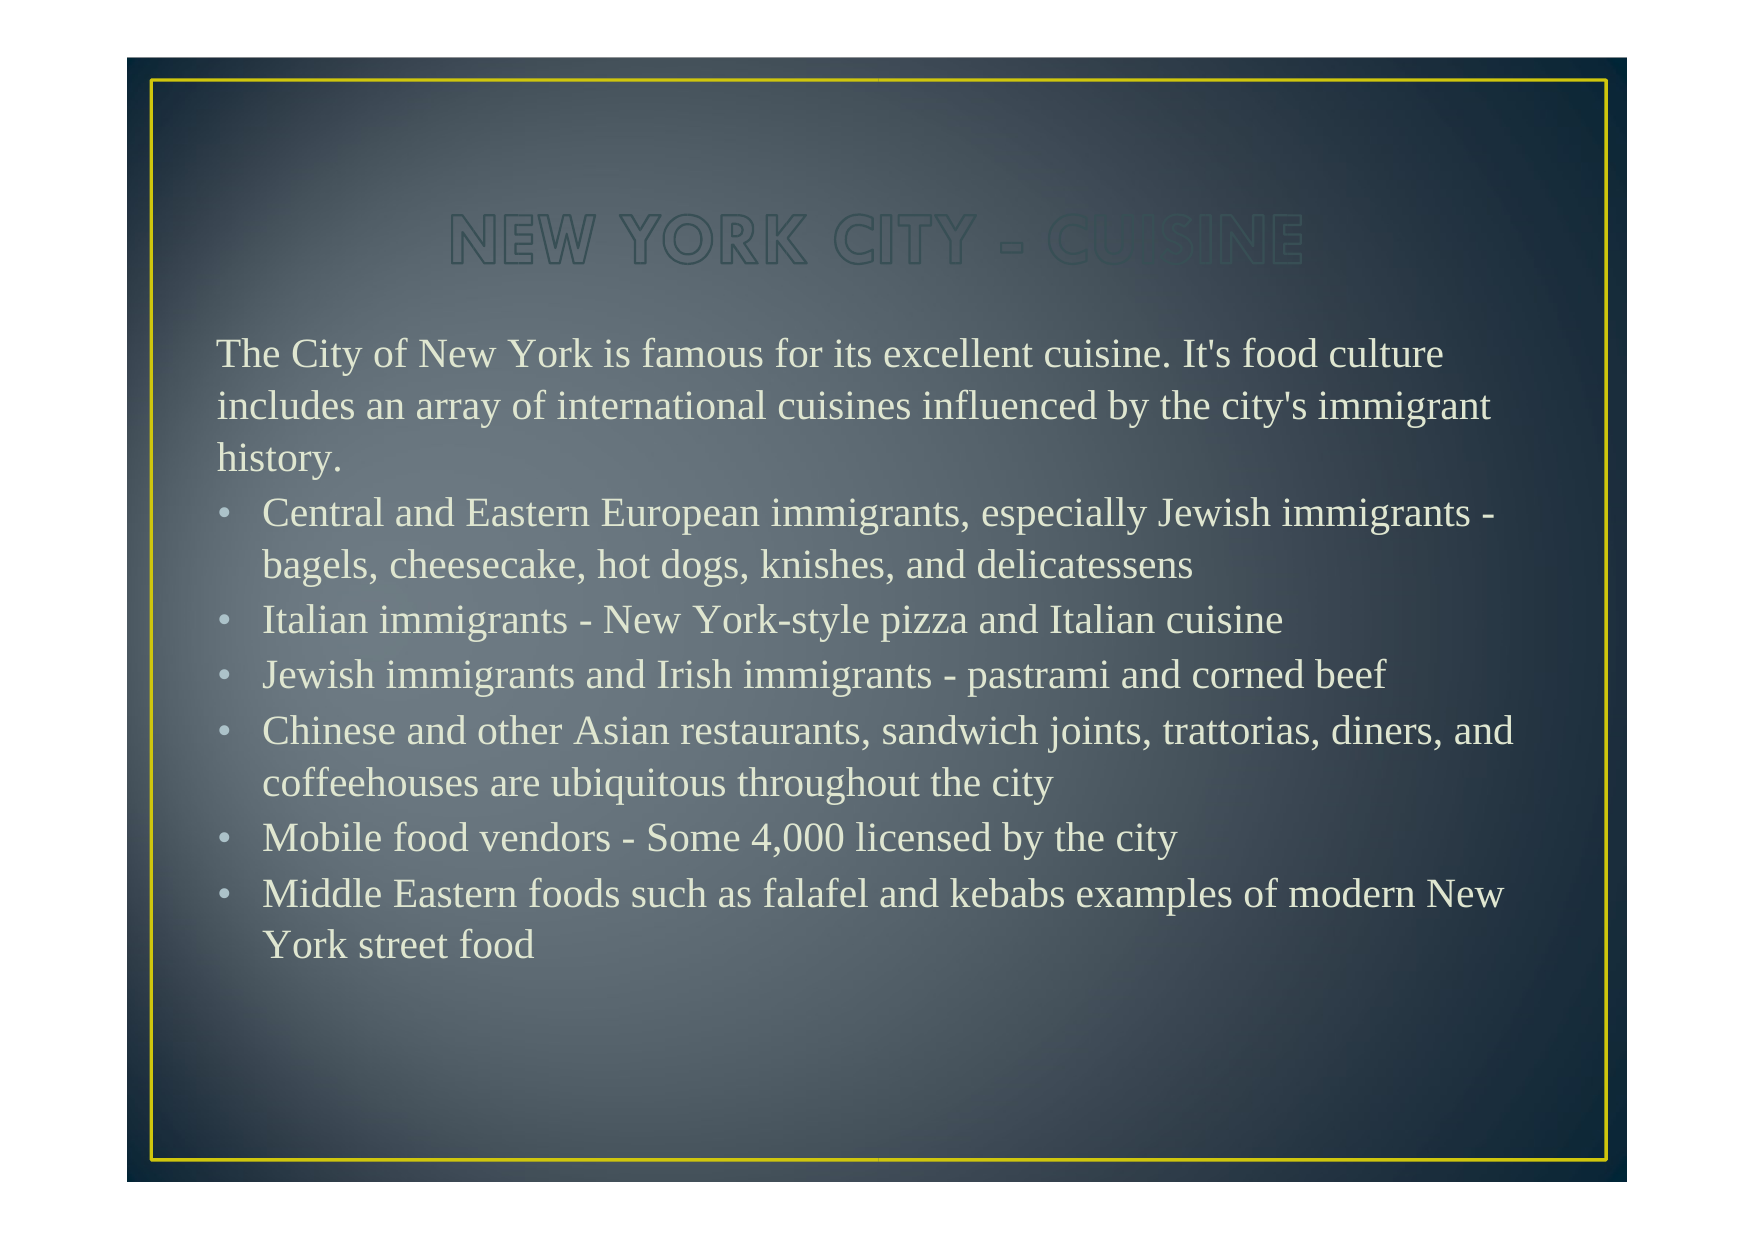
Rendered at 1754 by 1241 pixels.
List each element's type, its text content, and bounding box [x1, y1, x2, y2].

list Chinese and other Asian restaurants, sandwich joints, trattorias, diners, and coffeehouses are ubiquitous throughout the city [217, 706, 1532, 805]
list Mobile food vendors - Some 4,000 licensed by the city [217, 813, 1532, 861]
list Central and Eastern European immigrants, especially Jewish immigrants - bagels, cheesecake, hot dogs, knishes, and delicatessens [217, 487, 1532, 587]
picture [126, 57, 1627, 1182]
text The City of New York is famous for its excellent cuisine. It's food culture includes an array of international cuisines influenced by the city's immigrant history. [216, 329, 1532, 480]
list Middle Eastern foods such as falafel and kebabs examples of modern New York street food [217, 868, 1532, 968]
list Italian immigrants - New York-style pizza and Italian cuisine [217, 594, 1532, 642]
list Jewish immigrants and Irish immigrants - pastrami and corned beef [217, 650, 1532, 698]
